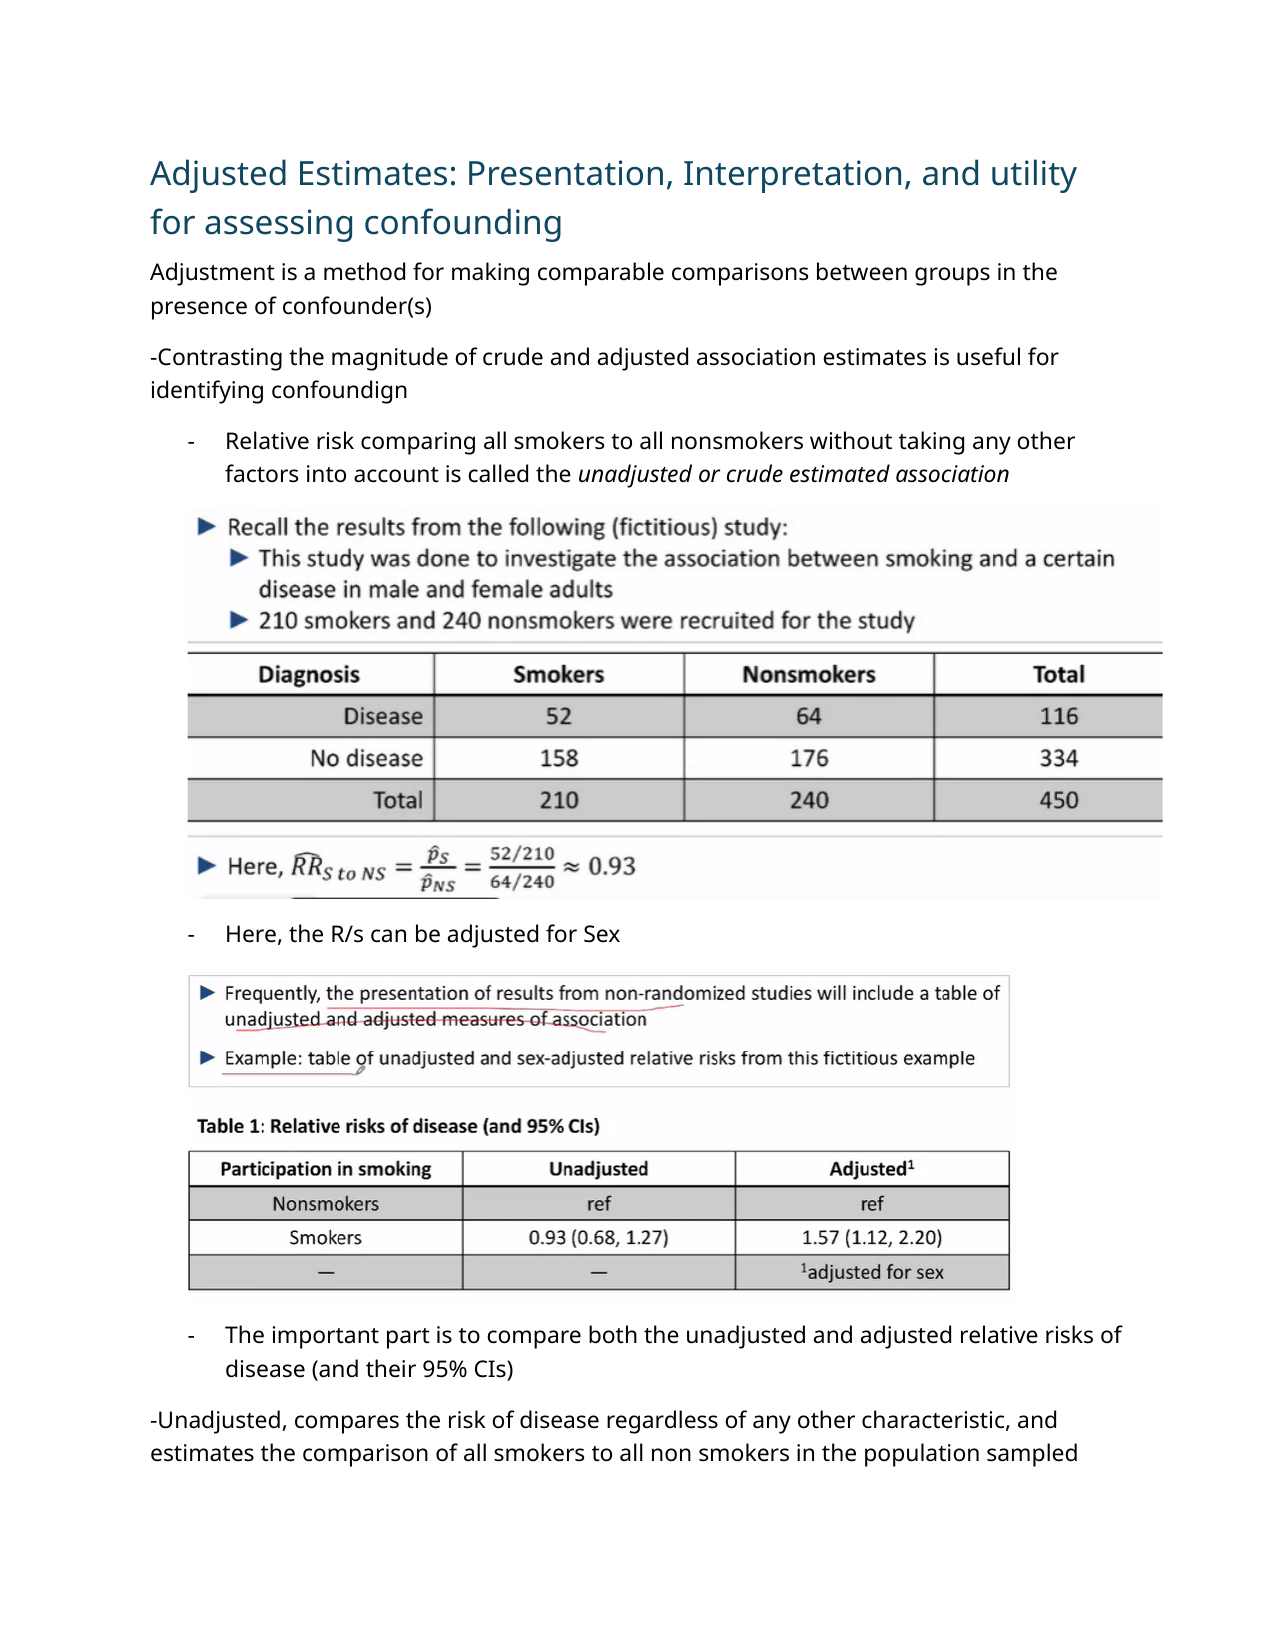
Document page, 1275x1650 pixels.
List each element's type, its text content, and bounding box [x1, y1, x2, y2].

picture [187, 508, 1163, 899]
text Adjustment is a method for making comparable comparisons between groups in the presence of confounder(s) [150, 256, 1125, 321]
picture [187, 968, 1019, 1301]
list The important part is to compare both the unadjusted and adjusted relative risks of disease (and their 95% CIs) [187, 1319, 1125, 1384]
subtitle Adjusted Estimates: Presentation, Interpretation, and utility for assessing confounding [150, 150, 1125, 244]
text -Contrasting the magnitude of crude and adjusted association estimates is useful for identifying confoundign [150, 340, 1125, 405]
list Here, the R/s can be adjusted for Sex [187, 918, 1125, 949]
text -Unadjusted, compares the risk of disease regardless of any other characteristic, and estimates the comparison of all smokers to all non smokers in the population sampled [150, 1404, 1125, 1469]
list Relative risk comparing all smokers to all nonsmokers without taking any other factors into account is called the unadjusted or crude estimated association [187, 424, 1125, 489]
